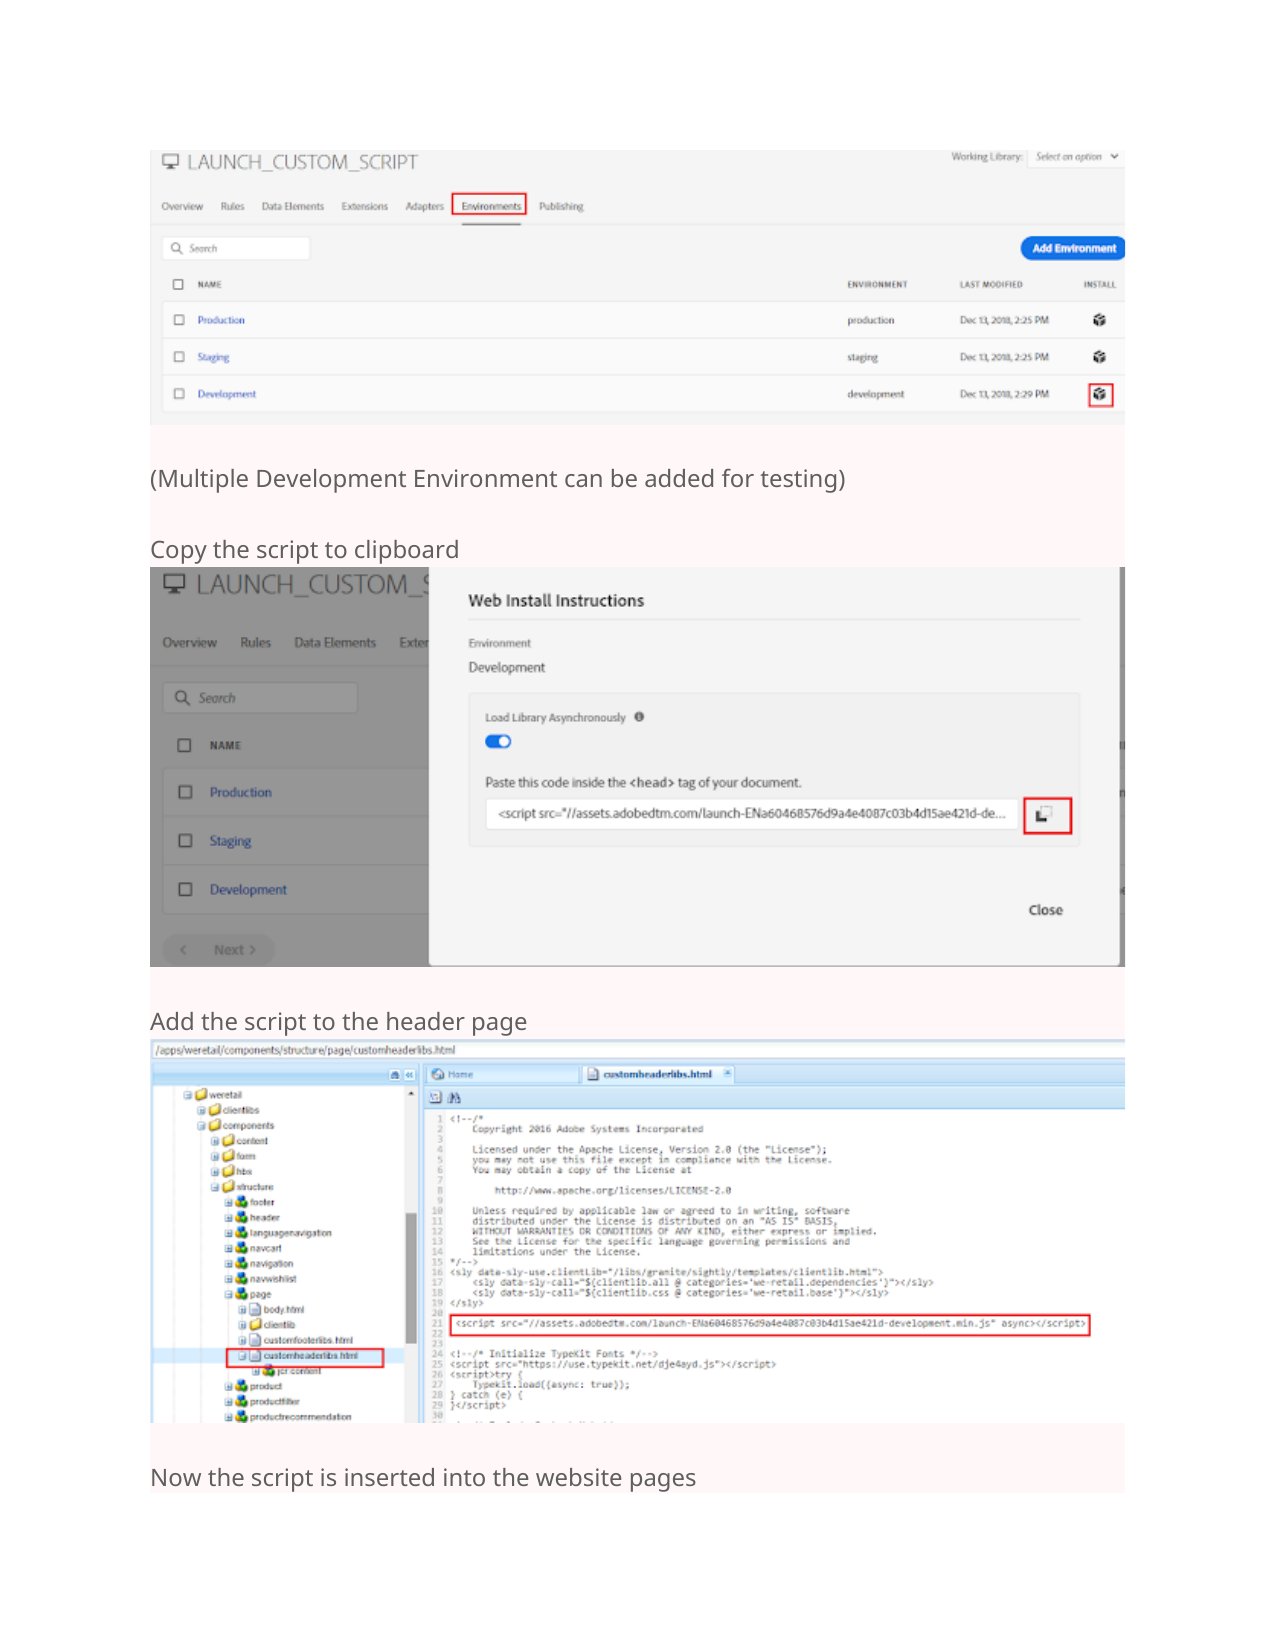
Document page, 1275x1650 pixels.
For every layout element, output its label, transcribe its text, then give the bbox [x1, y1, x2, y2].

picture [150, 567, 1125, 967]
picture [150, 150, 1125, 425]
picture [150, 1039, 1125, 1423]
